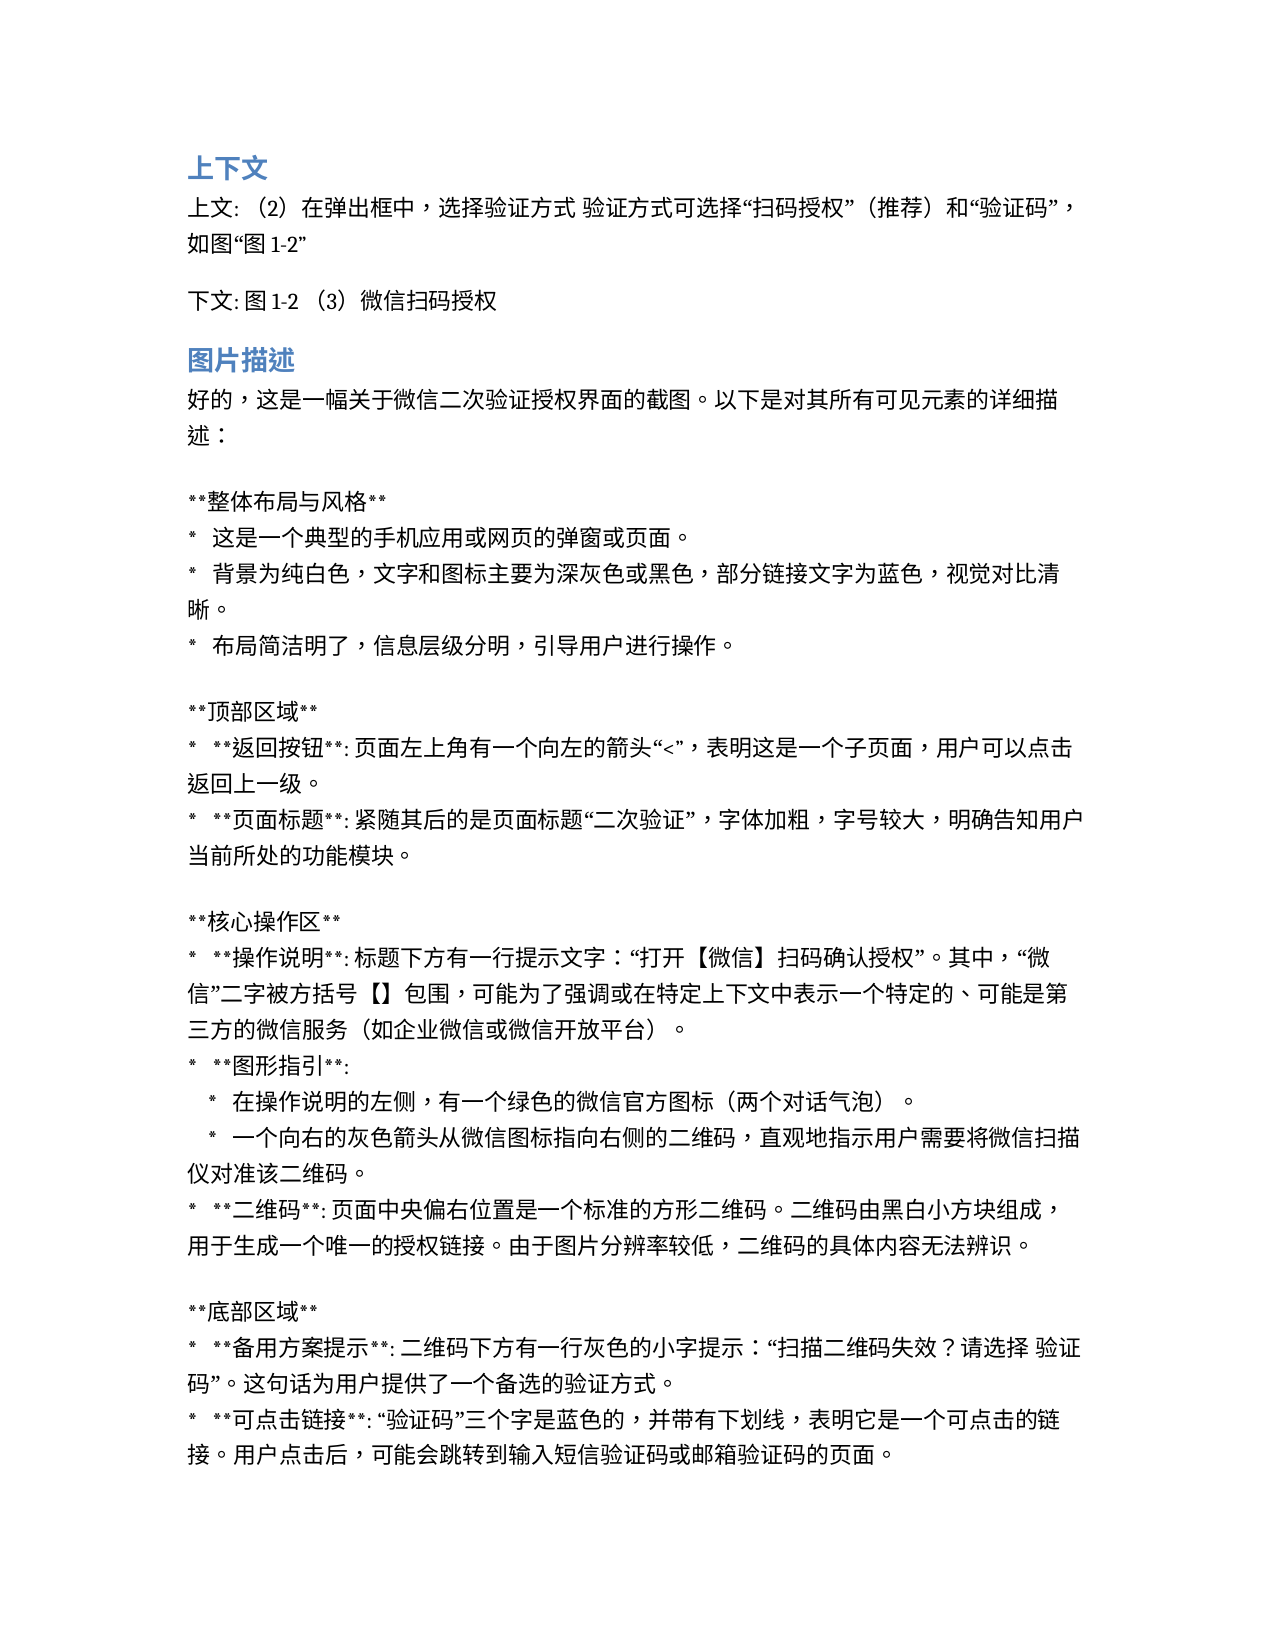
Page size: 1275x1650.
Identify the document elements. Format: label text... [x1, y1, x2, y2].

subtitle 上下文 [187, 150, 1087, 187]
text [187, 384, 1087, 1471]
text 下文: 图1-2 （3）微信扫码授权 [187, 285, 1087, 316]
subtitle 图片描述 [187, 342, 1087, 379]
text 上文: （2）在弹出框中，选择验证方式 验证方式可选择“扫码授权”（推荐）和“验证码”，如图“图1-2” [187, 192, 1087, 259]
